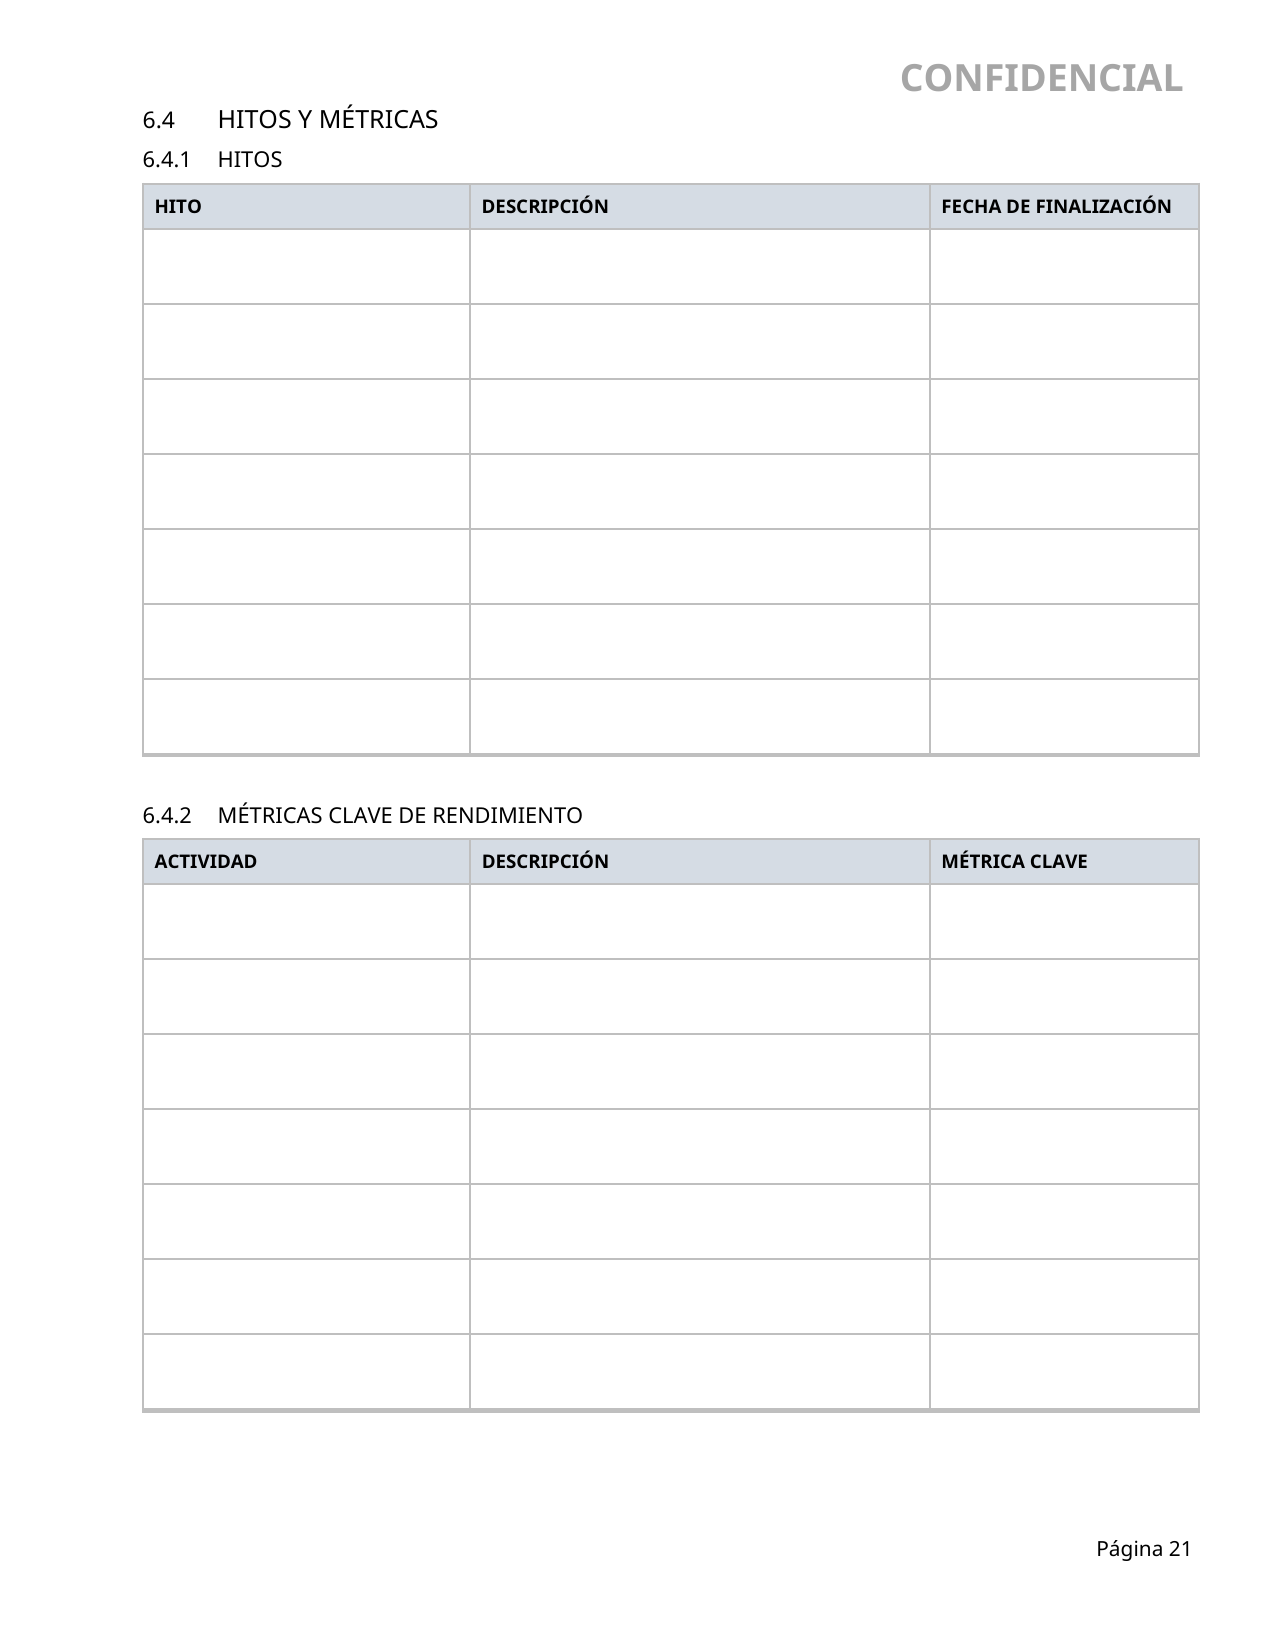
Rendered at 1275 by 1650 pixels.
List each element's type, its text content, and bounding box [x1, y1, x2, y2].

table_cell [144, 605, 469, 678]
table_cell [144, 960, 469, 1033]
table_cell [144, 885, 469, 958]
table_cell [144, 305, 469, 378]
table_cell [471, 885, 929, 958]
table_cell [931, 1260, 1198, 1333]
table_cell [931, 230, 1198, 303]
table_cell [931, 530, 1198, 603]
table_cell [144, 1185, 469, 1258]
table_cell [471, 1185, 929, 1258]
table_cell [144, 1110, 469, 1183]
table_cell [471, 530, 929, 603]
table_header HITO [144, 185, 469, 228]
table_cell [144, 1035, 469, 1108]
table_header DESCRIPCIÓN [471, 840, 929, 883]
table_cell [931, 960, 1198, 1033]
subtitle MÉTRICAS CLAVE DE RENDIMIENTO [142, 800, 1200, 829]
table_cell [471, 1335, 929, 1408]
table_cell [931, 1035, 1198, 1108]
table_cell [931, 305, 1198, 378]
table_header MÉTRICA CLAVE [931, 840, 1198, 883]
subtitle HITOS [142, 144, 1200, 174]
table_cell [931, 680, 1198, 753]
table_header DESCRIPCIÓN [471, 185, 929, 228]
table_cell [144, 1260, 469, 1333]
table_cell [931, 1110, 1198, 1183]
table_cell [144, 680, 469, 753]
table_cell [471, 230, 929, 303]
table_cell [144, 1335, 469, 1408]
table_cell [471, 1260, 929, 1333]
subtitle HITOS Y MÉTRICAS [142, 102, 1200, 136]
table_cell [471, 1110, 929, 1183]
table_cell [931, 380, 1198, 453]
table_cell [144, 380, 469, 453]
table_header ACTIVIDAD [144, 840, 469, 883]
table_cell [931, 885, 1198, 958]
table_cell [471, 305, 929, 378]
table_cell [144, 230, 469, 303]
table_cell [471, 680, 929, 753]
table_header FECHA DE FINALIZACIÓN [931, 185, 1198, 228]
table_cell [144, 455, 469, 528]
table_cell [931, 1335, 1198, 1408]
table_cell [931, 1185, 1198, 1258]
table_cell [471, 605, 929, 678]
table_cell [471, 380, 929, 453]
table_cell [471, 960, 929, 1033]
table_cell [931, 605, 1198, 678]
table_cell [471, 1035, 929, 1108]
table_cell [931, 455, 1198, 528]
table_cell [471, 455, 929, 528]
table_cell [144, 530, 469, 603]
